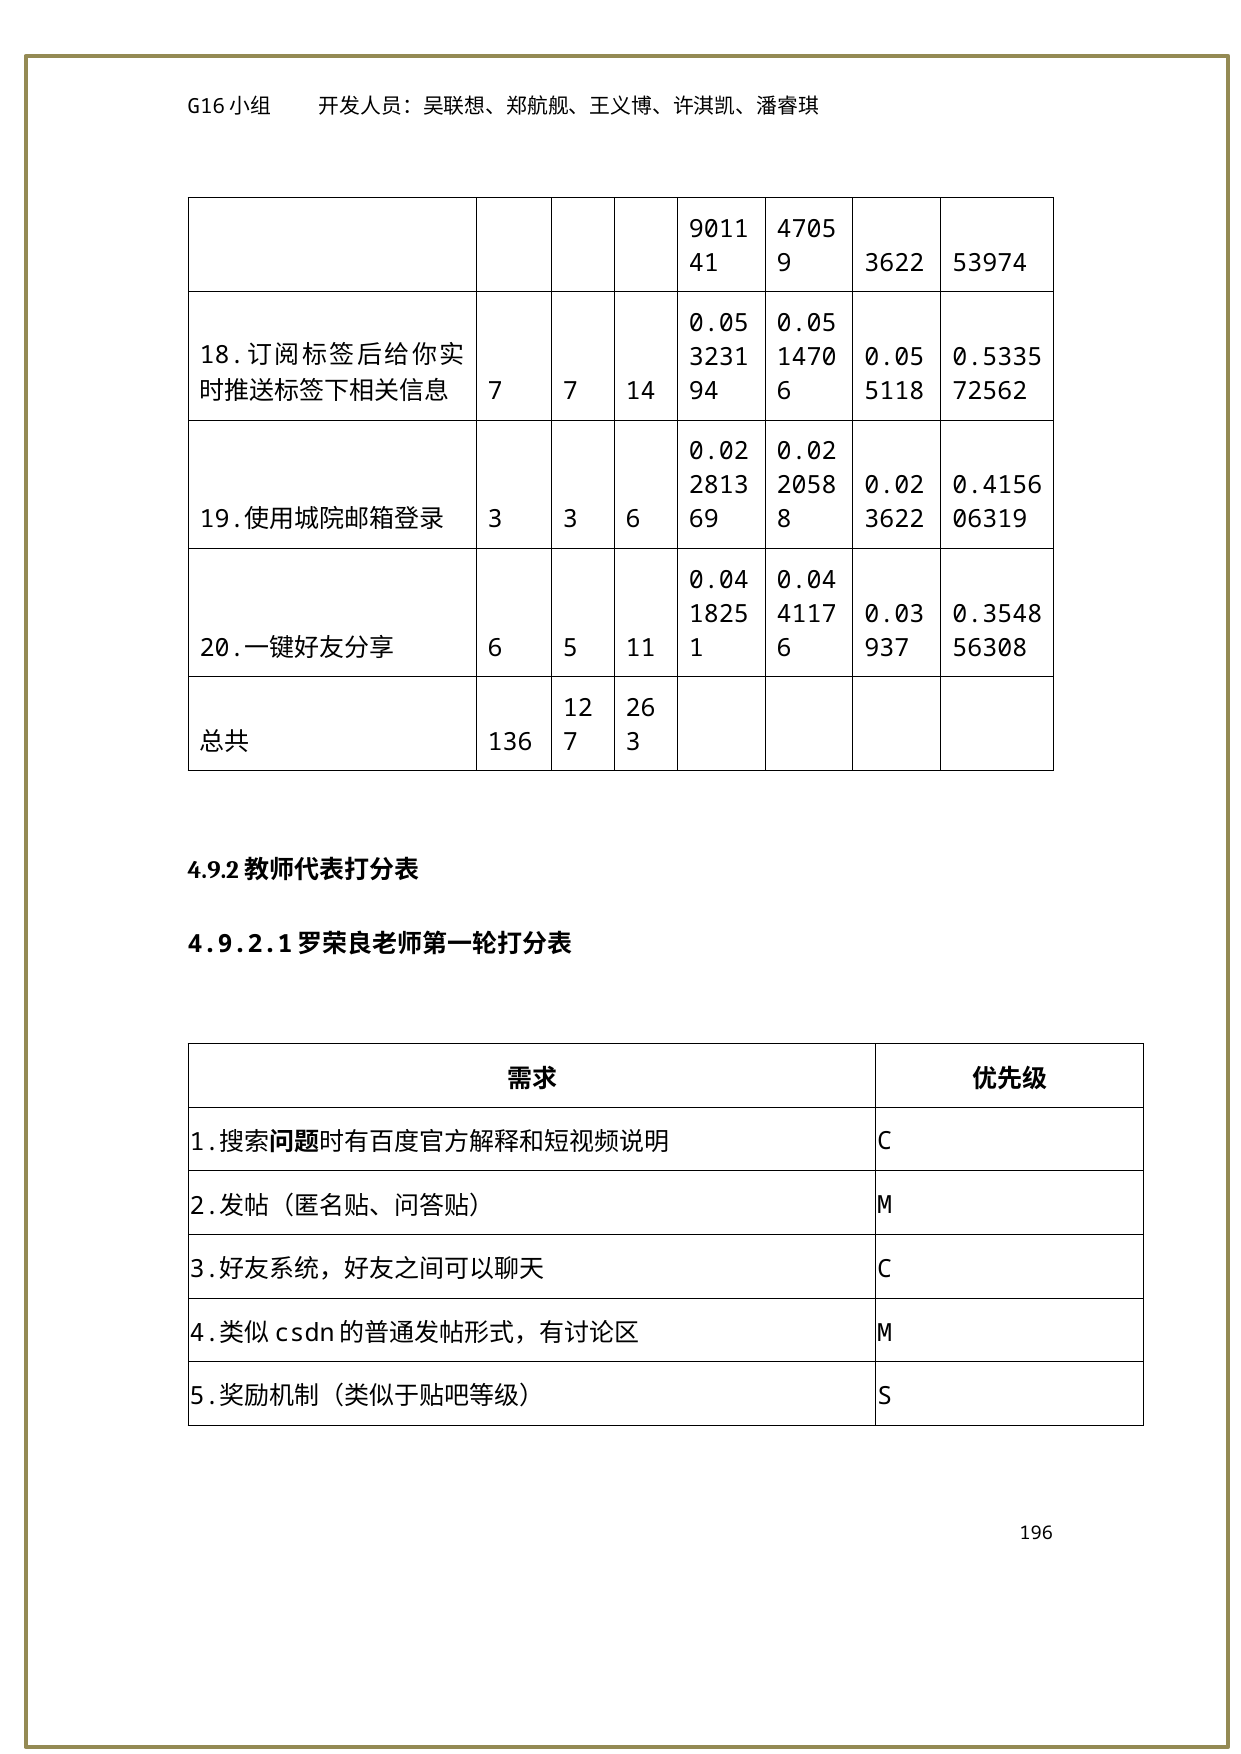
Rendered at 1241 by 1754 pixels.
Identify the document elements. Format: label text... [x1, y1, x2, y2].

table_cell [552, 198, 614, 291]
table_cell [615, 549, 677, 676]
subtitle 4.9.2 教师代表打分表 [187, 850, 1053, 886]
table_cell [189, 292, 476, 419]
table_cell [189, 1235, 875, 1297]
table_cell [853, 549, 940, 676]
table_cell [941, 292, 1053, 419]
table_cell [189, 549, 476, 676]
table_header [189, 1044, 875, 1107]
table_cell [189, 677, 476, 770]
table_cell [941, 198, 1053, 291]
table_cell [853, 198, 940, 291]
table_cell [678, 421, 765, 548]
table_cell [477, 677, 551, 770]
subtitle 4.9.2.1罗荣良老师第一轮打分表 [187, 923, 1053, 959]
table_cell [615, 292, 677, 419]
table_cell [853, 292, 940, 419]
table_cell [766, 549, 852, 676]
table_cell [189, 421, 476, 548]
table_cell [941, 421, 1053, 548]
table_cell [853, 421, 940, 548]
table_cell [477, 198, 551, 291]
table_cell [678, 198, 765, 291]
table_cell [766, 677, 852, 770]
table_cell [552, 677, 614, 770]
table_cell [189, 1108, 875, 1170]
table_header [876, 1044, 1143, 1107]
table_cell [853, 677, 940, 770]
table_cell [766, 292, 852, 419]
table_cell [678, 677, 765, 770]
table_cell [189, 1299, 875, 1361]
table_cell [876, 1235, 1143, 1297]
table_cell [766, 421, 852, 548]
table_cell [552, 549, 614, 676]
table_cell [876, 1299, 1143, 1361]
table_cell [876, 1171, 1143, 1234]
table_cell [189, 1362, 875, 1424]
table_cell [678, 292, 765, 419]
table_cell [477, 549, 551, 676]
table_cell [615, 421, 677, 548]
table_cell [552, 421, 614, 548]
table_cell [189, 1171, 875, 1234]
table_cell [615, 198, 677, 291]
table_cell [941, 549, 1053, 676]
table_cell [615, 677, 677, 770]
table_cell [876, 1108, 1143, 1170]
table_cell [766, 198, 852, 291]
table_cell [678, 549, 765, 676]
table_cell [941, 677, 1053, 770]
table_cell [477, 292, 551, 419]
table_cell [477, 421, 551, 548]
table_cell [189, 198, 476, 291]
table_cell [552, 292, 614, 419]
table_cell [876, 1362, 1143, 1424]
